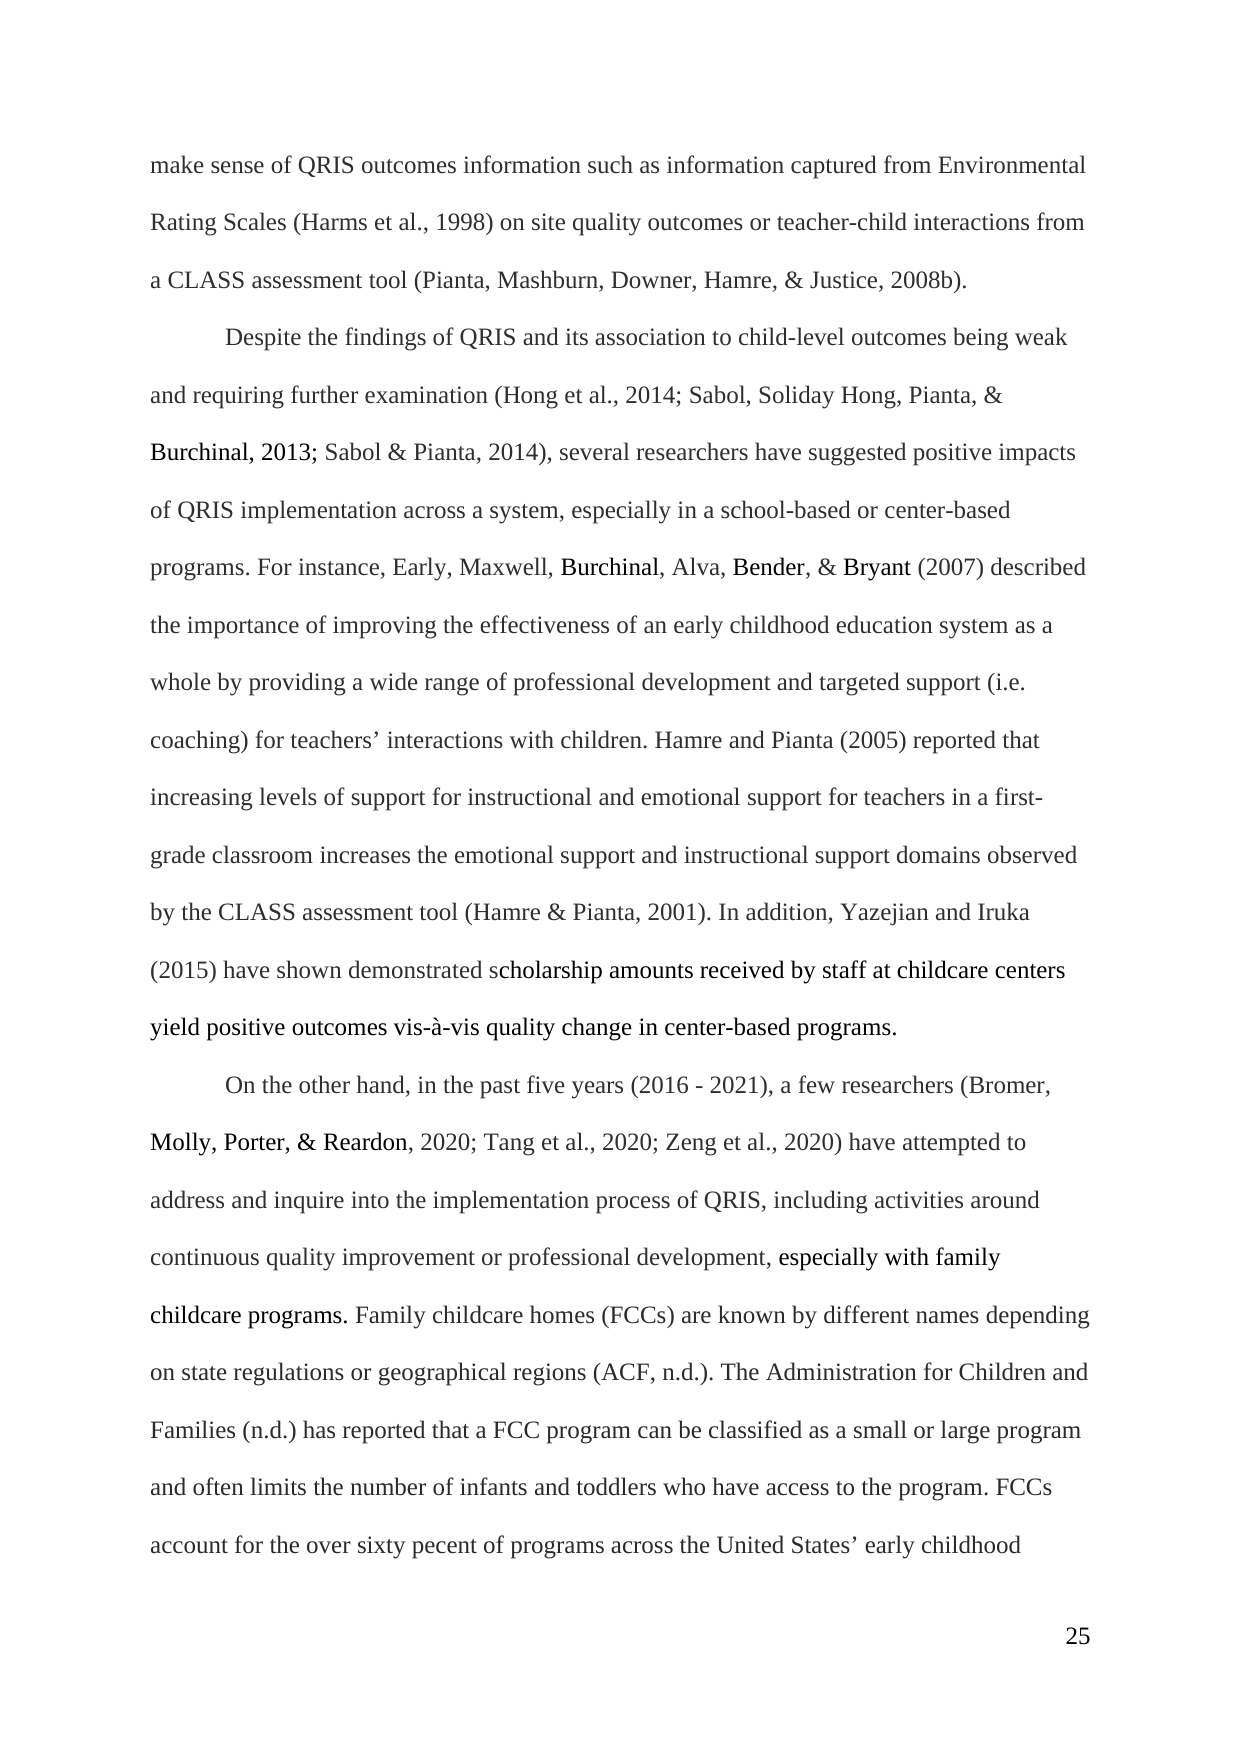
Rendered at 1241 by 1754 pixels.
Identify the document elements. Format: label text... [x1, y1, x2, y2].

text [150, 1070, 1090, 1559]
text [150, 150, 1090, 294]
text Despite the findings of QRIS and its association to child-level outcomes being weak and requiring further examination (Hong et al., 2014; Sabol, Soliday Hong, Pianta, & Burchinal, 2013; Sabol & Pianta, 2014), several researchers have suggested positive impacts of QRIS implementation across a system, especially in a school-based or center-based programs. For instance, Early, Maxwell, Burchinal, Alva, Bender, & Bryant (2007) described the importance of improving the effectiveness of an early childhood education system as a whole by providing a wide range of professional development and targeted support (i.e. coaching) for teachers’ interactions with children. Hamre and Pianta (2005) reported that increasing levels of support for instructional and emotional support for teachers in a first-grade classroom increases the emotional support and instructional support domains observed by the CLASS assessment tool (Hamre & Pianta, 2001). In addition, Yazejian and Iruka (2015) have shown demonstrated scholarship amounts received by staff at childcare centers yield positive outcomes vis-à-vis quality change in center-based programs. [150, 322, 1090, 1041]
